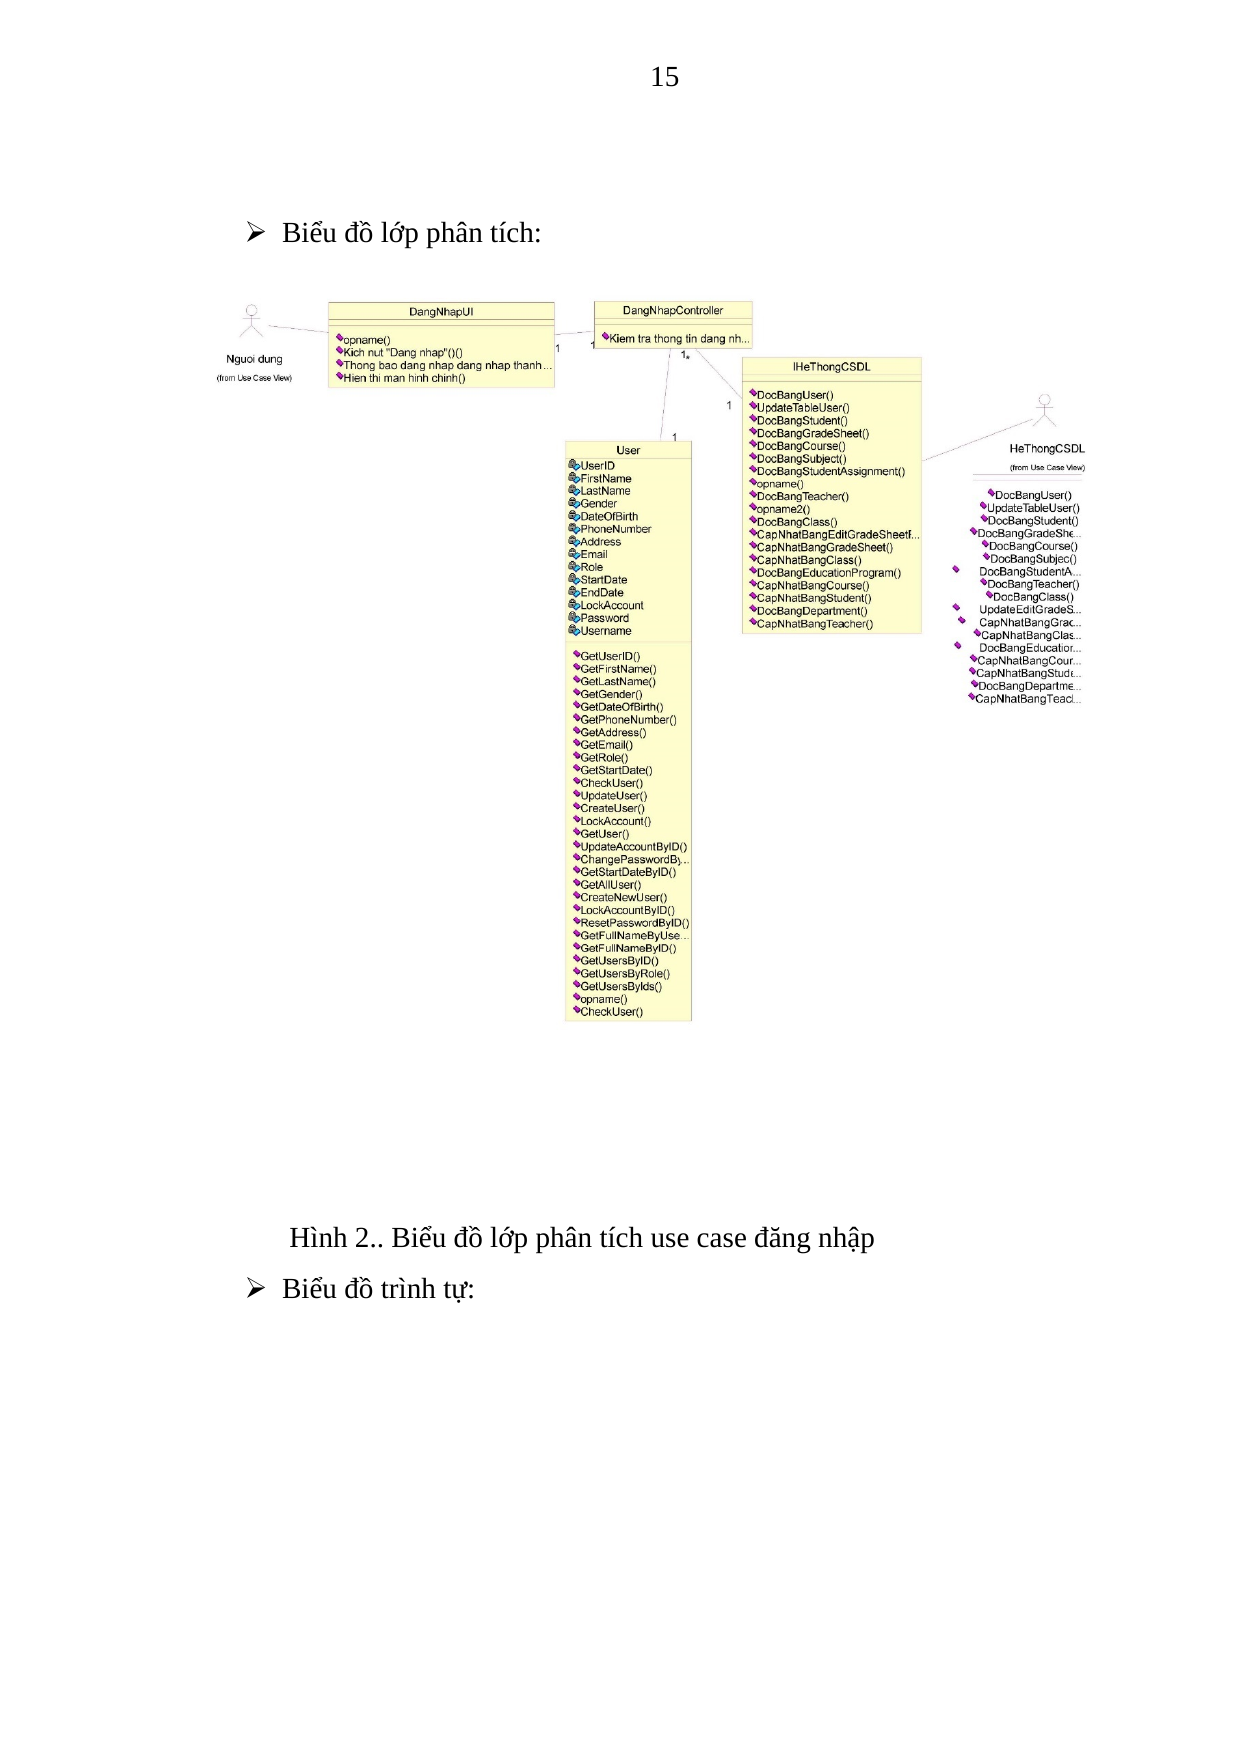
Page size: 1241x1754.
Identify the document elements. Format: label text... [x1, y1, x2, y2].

list Hình 2.. Biểu đồ lớp phân tích use case đăng nhập [282, 1221, 1122, 1254]
picture [206, 265, 1123, 1137]
list Biểu đồ trình tự: [244, 1271, 1122, 1304]
list Biểu đồ lớp phân tích: [244, 215, 1122, 248]
